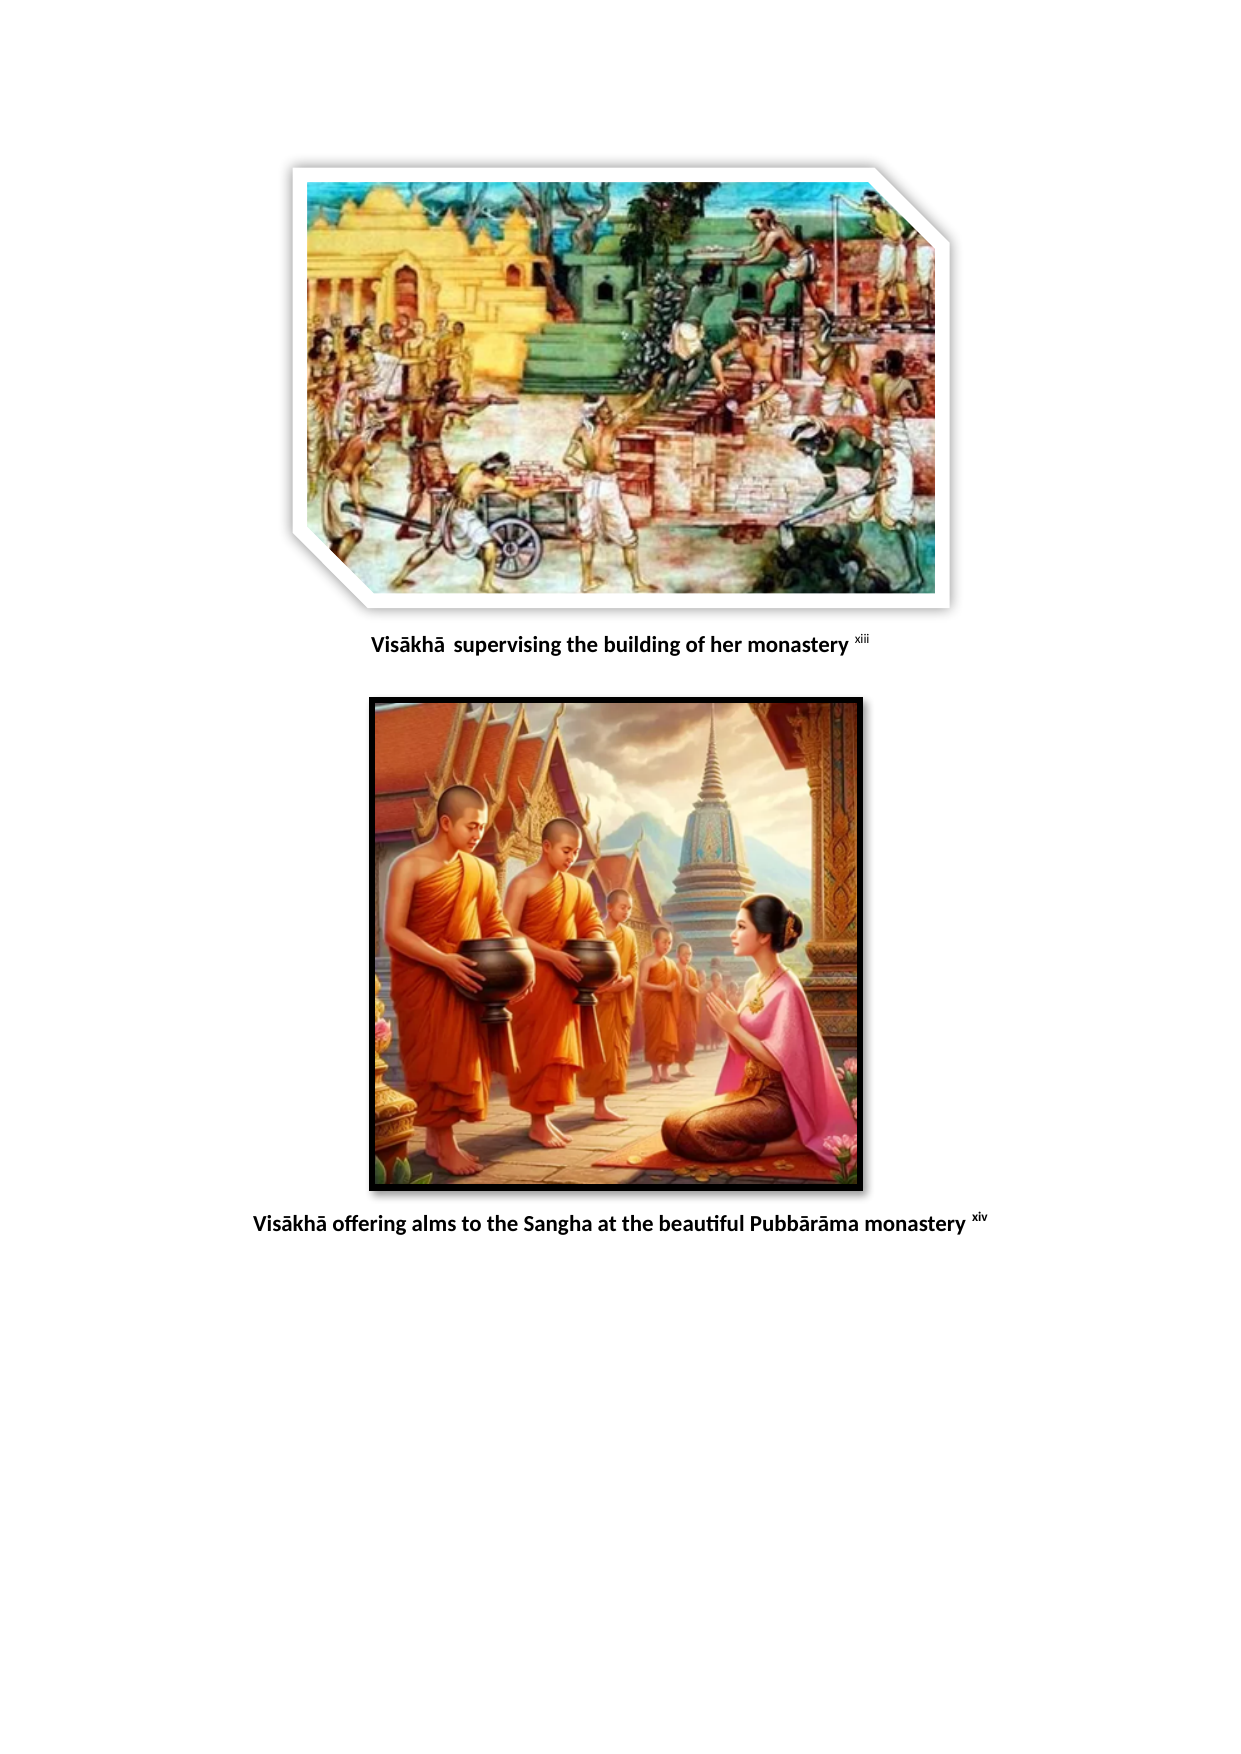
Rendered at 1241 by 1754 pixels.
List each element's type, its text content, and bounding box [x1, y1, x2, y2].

picture [375, 703, 857, 1184]
text Visākhā offering alms to the Sangha at the beautiful Pubbārāma monastery [150, 1209, 1090, 1237]
text Visākhā supervising the building of her monastery [150, 630, 1090, 658]
picture [308, 183, 935, 593]
